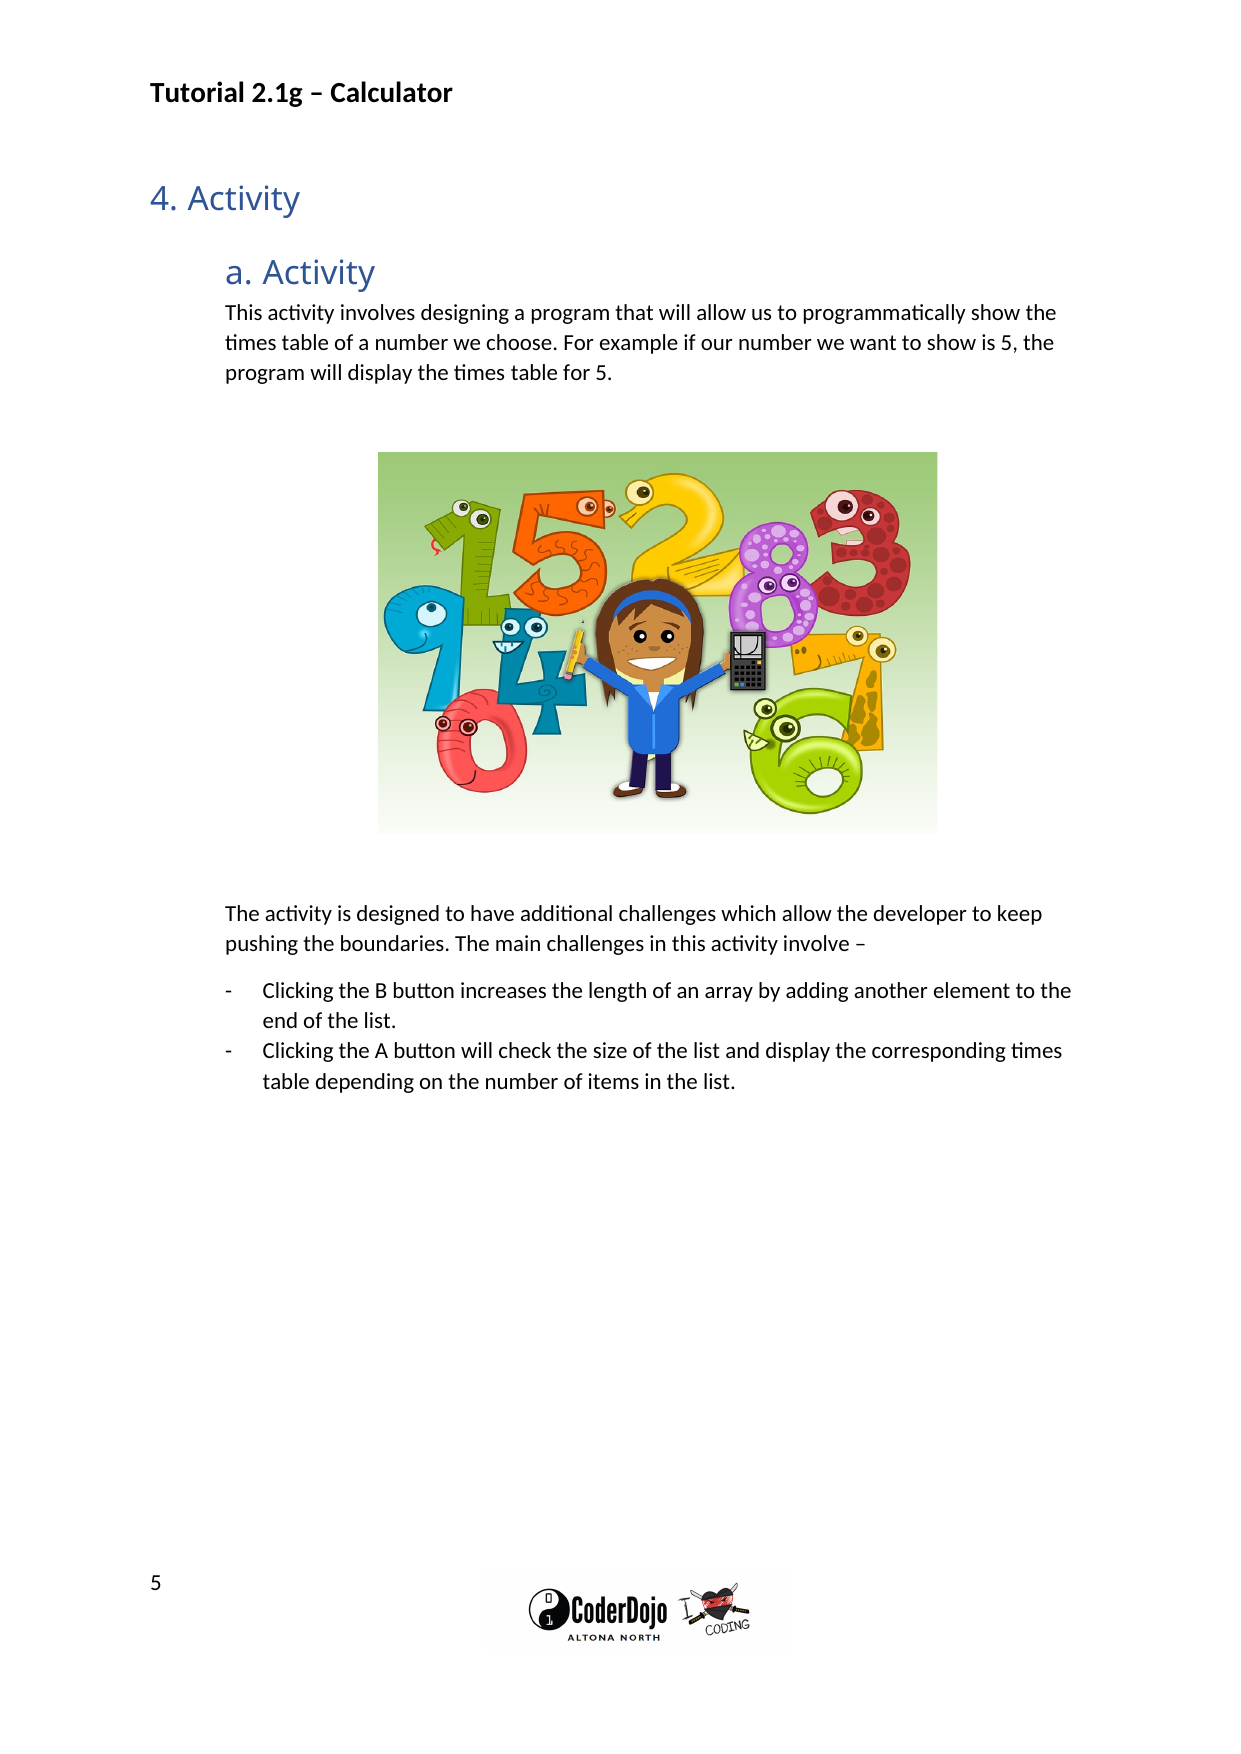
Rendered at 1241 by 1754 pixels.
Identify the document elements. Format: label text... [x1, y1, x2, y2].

text This activity involves designing a program that will allow us to programmatically show the times table of a number we choose. For example if our number we want to show is 5, the program will display the times table for 5. [225, 298, 1090, 386]
list Clicking the A button will check the size of the list and display the corresponding times table depending on the number of items in the list. [225, 1037, 1090, 1095]
picture [378, 452, 938, 834]
text The activity is designed to have additional challenges which allow the developer to keep pushing the boundaries. The main challenges in this activity involve – [225, 899, 1090, 957]
list Clicking the B button increases the length of an array by adding another element to the end of the list. [225, 976, 1090, 1034]
subtitle Activity [150, 175, 1090, 220]
picture [486, 1568, 792, 1653]
subtitle Activity [225, 249, 1090, 294]
